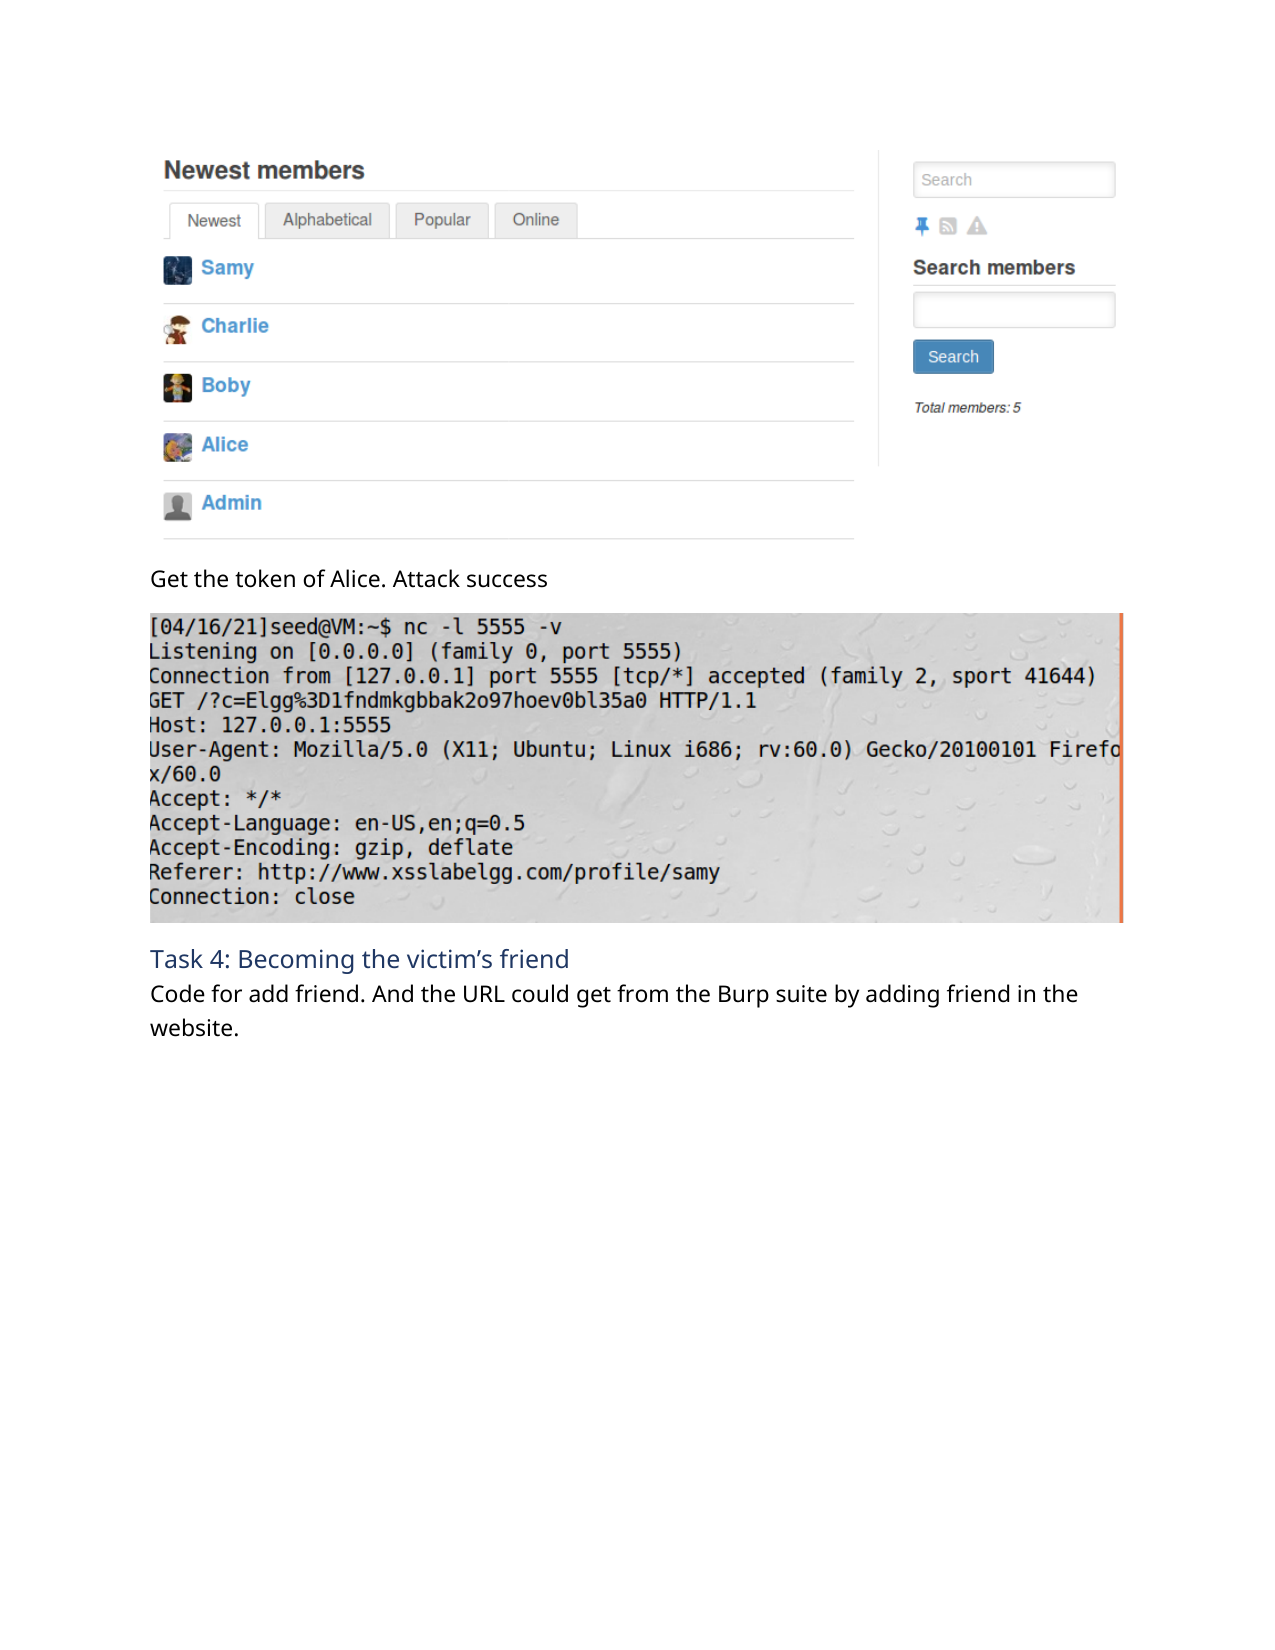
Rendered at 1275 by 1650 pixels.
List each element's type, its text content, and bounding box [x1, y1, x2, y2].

picture [150, 613, 1124, 923]
picture [150, 150, 1125, 544]
text Get the token of Alice. Attack success [150, 563, 1125, 594]
text Code for add friend. And the URL could get from the Burp suite by adding friend in the website. [150, 978, 1125, 1043]
subtitle Task 4: Becoming the victim’s friend [150, 941, 1125, 975]
